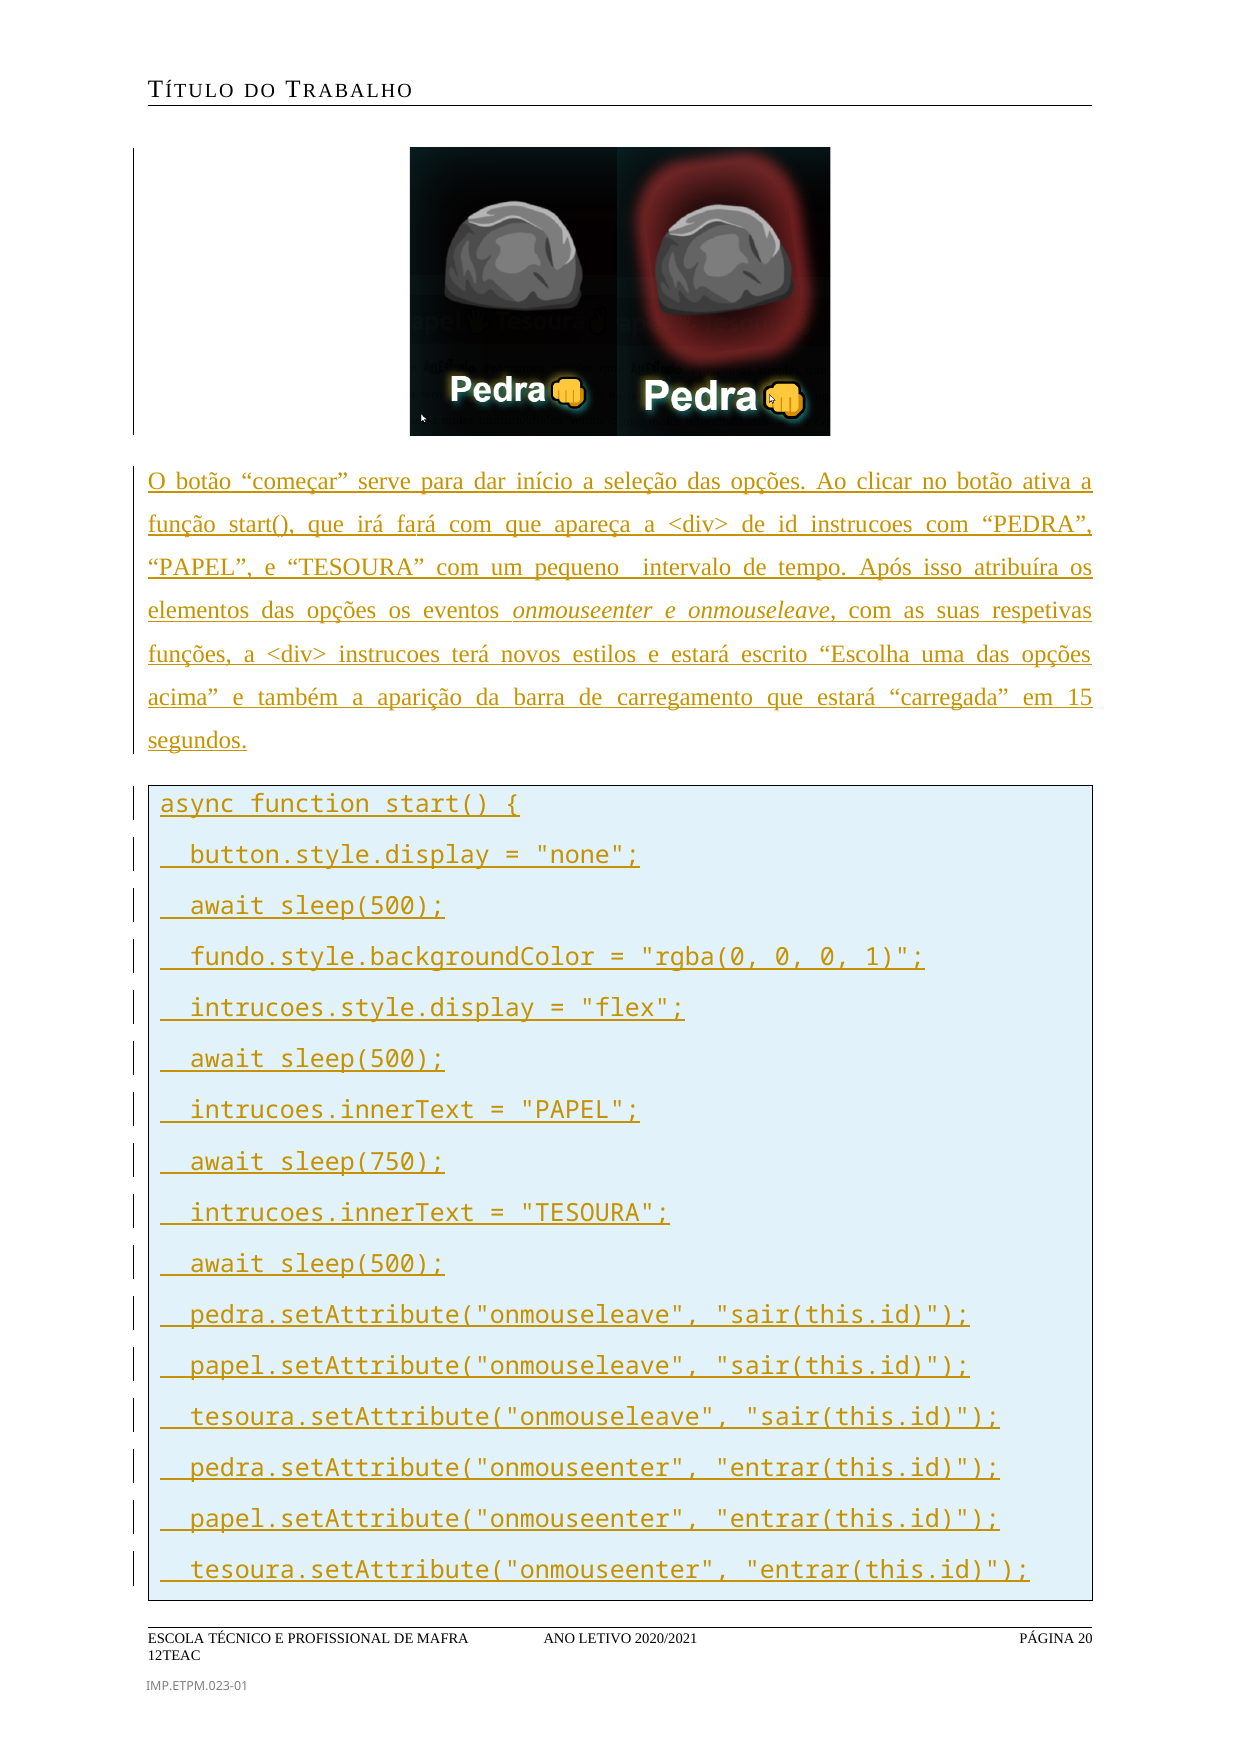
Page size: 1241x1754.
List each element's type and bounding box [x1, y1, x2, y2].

picture [409, 147, 831, 436]
